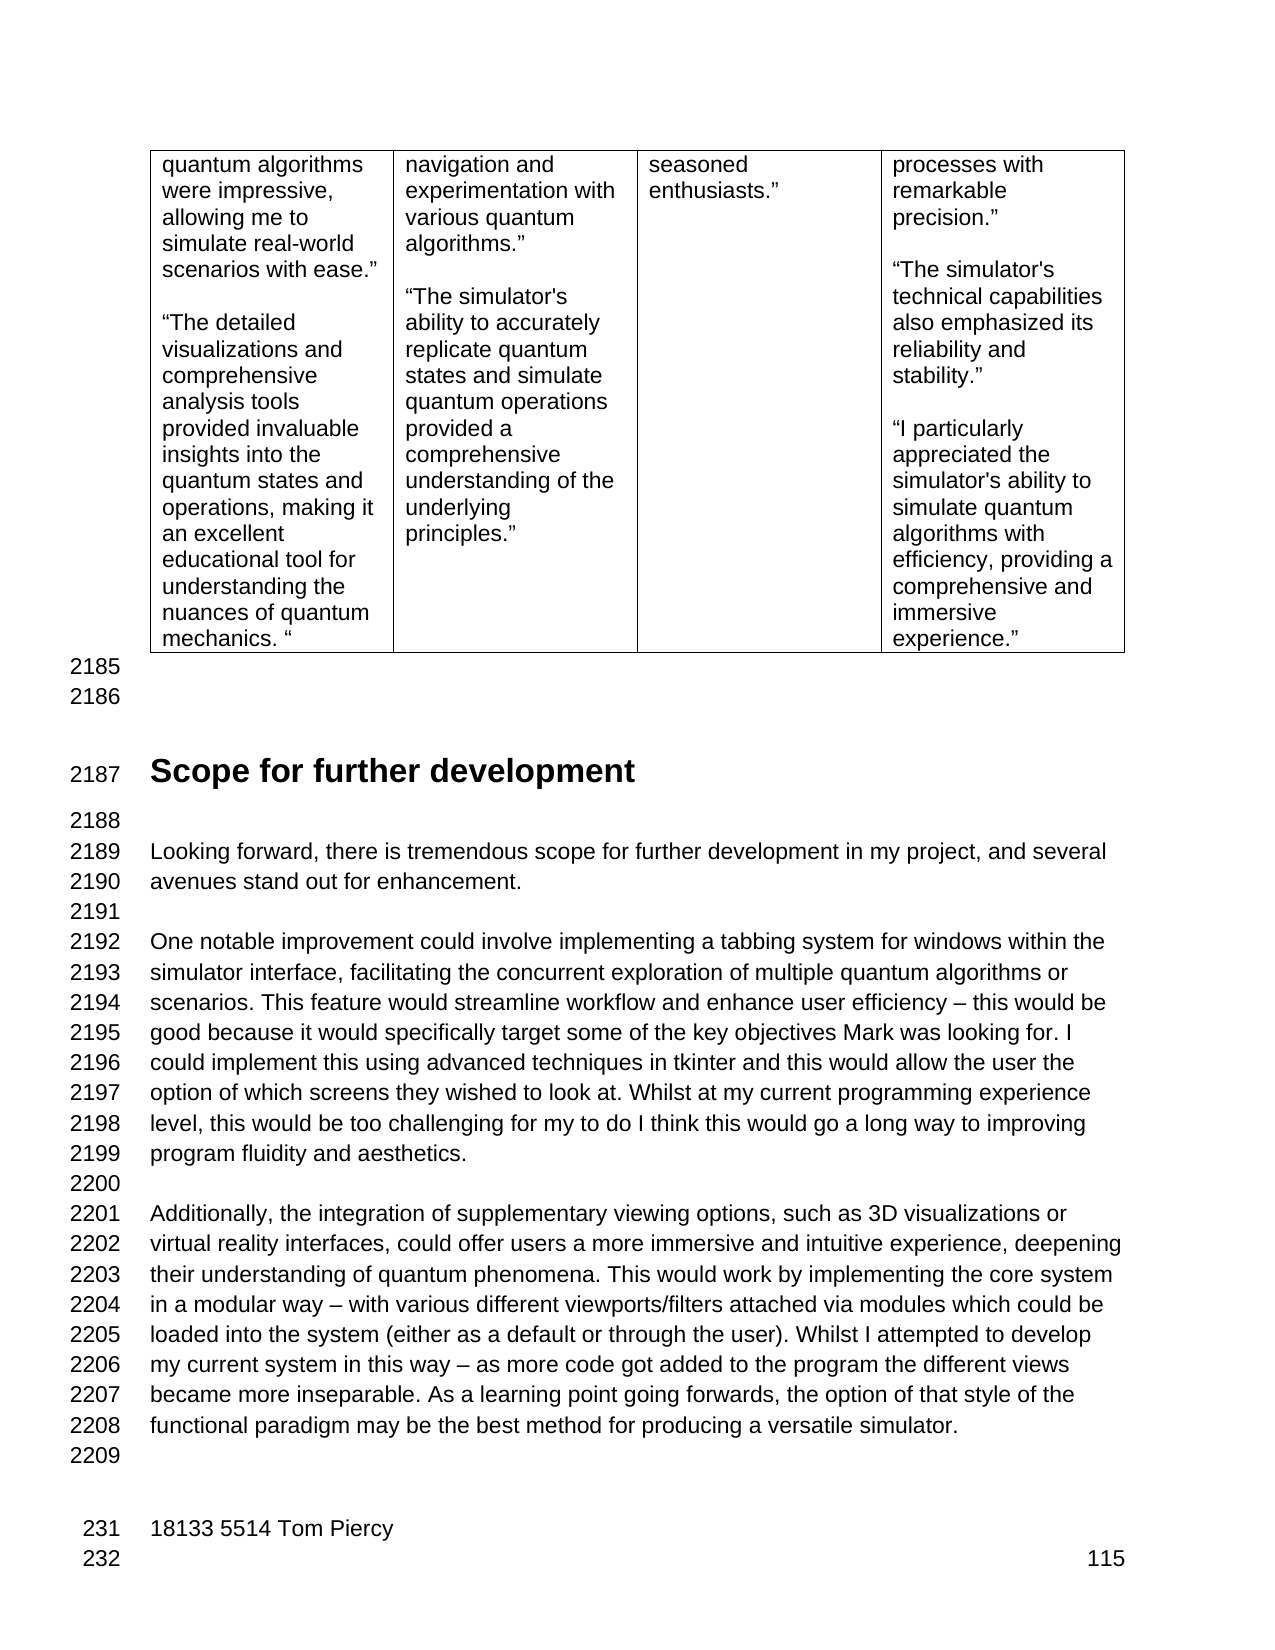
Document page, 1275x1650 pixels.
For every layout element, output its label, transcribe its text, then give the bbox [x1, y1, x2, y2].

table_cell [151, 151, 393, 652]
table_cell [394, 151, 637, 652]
subtitle Scope for further development [150, 751, 1125, 789]
text One notable improvement could involve implementing a tabbing system for windows within the simulator interface, facilitating the concurrent exploration of multiple quantum algorithms or scenarios. This feature would streamline workflow and enhance user efficiency – this would be good because it would specifically target some of the key objectives Mark was looking for. I could implement this using advanced techniques in tkinter and this would allow the user the option of which screens they wished to look at. Whilst at my current programming experience level, this would be too challenging for my to do I think this would go a long way to improving program fluidity and aesthetics. [150, 928, 1125, 1166]
text Looking forward, there is tremendous scope for further development in my project, and several avenues stand out for enhancement. [150, 807, 1125, 894]
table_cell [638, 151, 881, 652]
text Additionally, the integration of supplementary viewing options, such as 3D visualizations or virtual reality interfaces, could offer users a more immersive and intuitive experience, deepening their understanding of quantum phenomena. This would work by implementing the core system in a modular way – with various different viewports/filters attached via modules which could be loaded into the system (either as a default or through the user). Whilst I attempted to develop my current system in this way – as more code got added to the program the different views became more inseparable. As a learning point going forwards, the option of that style of the functional paradigm may be the best method for producing a versatile simulator. [150, 1200, 1125, 1438]
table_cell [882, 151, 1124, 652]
